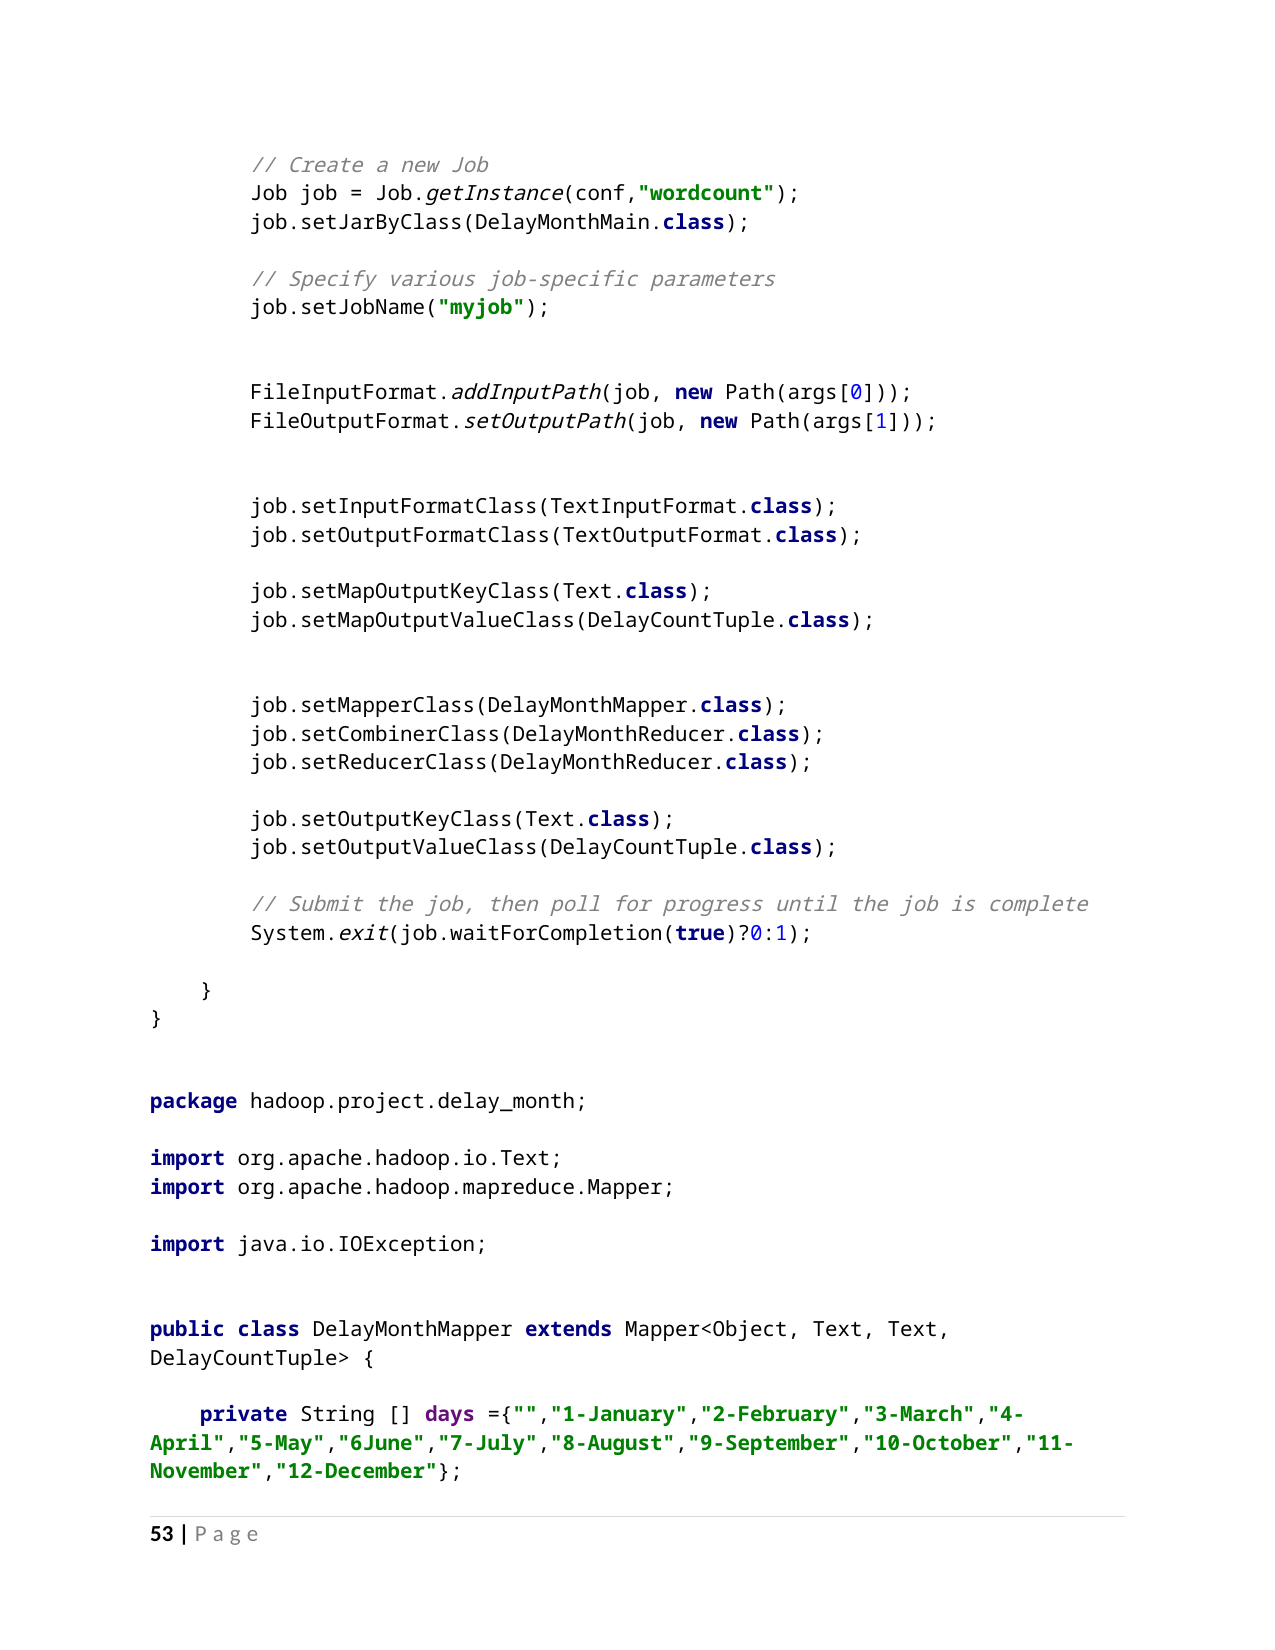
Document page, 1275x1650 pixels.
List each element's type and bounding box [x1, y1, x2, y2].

text [150, 1087, 1125, 1485]
text [150, 150, 1125, 1032]
